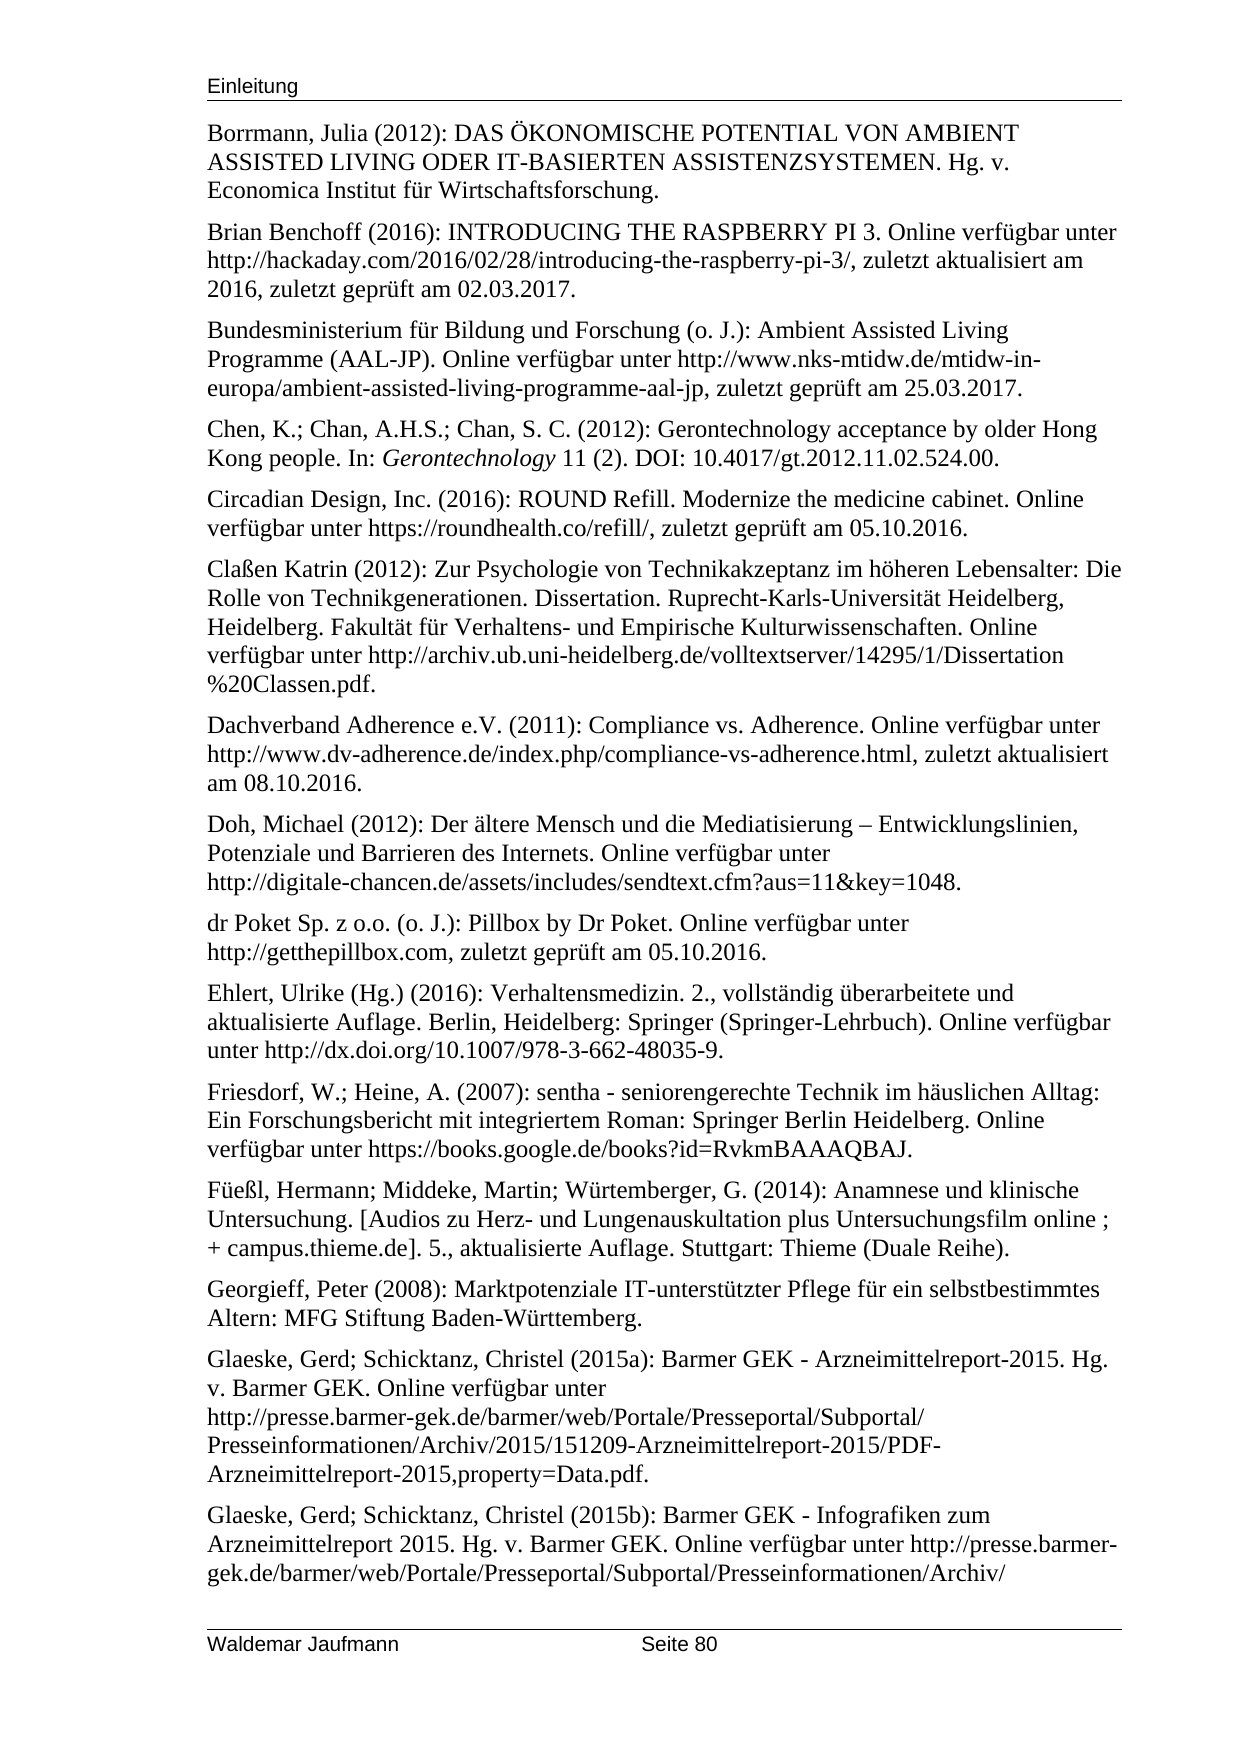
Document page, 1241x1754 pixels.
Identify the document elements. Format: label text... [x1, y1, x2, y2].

text Brian Benchoff (2016): INTRODUCING THE RASPBERRY PI 3. Online verfügbar unter http://hackaday.com/2016/02/28/introducing-the-raspberry-pi-3/, zuletzt aktualisiert am 2016, zuletzt geprüft am 02.03.2017. [207, 217, 1122, 303]
text Dachverband Adherence e.V. (2011): Compliance vs. Adherence. Online verfügbar unter http://www.dv-adherence.de/index.php/compliance-vs-adherence.html, zuletzt aktualisiert am 08.10.2016. [207, 711, 1122, 797]
text Chen, K.; Chan, A.H.S.; Chan, S. C. (2012): Gerontechnology acceptance by older Hong Kong people. In: Gerontechnology 11 (2). DOI: 10.4017/gt.2012.11.02.524.00. [207, 414, 1122, 472]
text Borrmann, Julia (2012): DAS ÖKONOMISCHE POTENTIAL VON AMBIENT ASSISTED LIVING ODER IT-BASIERTEN ASSISTENZSYSTEMEN. Hg. v. Economica Institut für Wirtschaftsforschung. [207, 118, 1122, 204]
text Circadian Design, Inc. (2016): ROUND Refill. Modernize the medicine cabinet. Online verfügbar unter https://roundhealth.co/refill/, zuletzt geprüft am 05.10.2016. [207, 484, 1122, 542]
text dr Poket Sp. z o.o. (o. J.): Pillbox by Dr Poket. Online verfügbar unter http://getthepillbox.com, zuletzt geprüft am 05.10.2016. [207, 908, 1122, 966]
text Bundesministerium für Bildung und Forschung (o. J.): Ambient Assisted Living Programme (AAL-JP). Online verfügbar unter http://www.nks-mtidw.de/mtidw-in-europa/ambient-assisted-living-programme-aal-jp, zuletzt geprüft am 25.03.2017. [207, 316, 1122, 402]
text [207, 1501, 1122, 1587]
text Doh, Michael (2012): Der ältere Mensch und die Mediatisierung – Entwicklungslinien, Potenziale und Barrieren des Internets. Online verfügbar unter http://digitale-chancen.de/assets/includes/sendtext.cfm?aus=11&key=1048. [207, 809, 1122, 896]
text Glaeske, Gerd; Schicktanz, Christel (2015a): Barmer GEK - Arzneimittelreport-2015. Hg. v. Barmer GEK. Online verfügbar unter http://presse.barmer-gek.de/barmer/web/Portale/Presseportal/Subportal/Presseinformationen/Archiv/2015/151209-Arzneimittelreport-2015/PDF-Arzneimittelreport-2015,property=Data.pdf. [207, 1344, 1122, 1488]
text Friesdorf, W.; Heine, A. (2007): sentha - seniorengerechte Technik im häuslichen Alltag: Ein Forschungsbericht mit integriertem Roman: Springer Berlin Heidelberg. Online verfügbar unter https://books.google.de/books?id=RvkmBAAAQBAJ. [207, 1077, 1122, 1163]
text Georgieff, Peter (2008): Marktpotenziale IT-unterstützter Pflege für ein selbstbestimmtes Altern: MFG Stiftung Baden-Württemberg. [207, 1274, 1122, 1332]
text Ehlert, Ulrike (Hg.) (2016): Verhaltensmedizin. 2., vollständig überarbeitete und aktualisierte Auflage. Berlin, Heidelberg: Springer (Springer-Lehrbuch). Online verfügbar unter http://dx.doi.org/10.1007/978-3-662-48035-9. [207, 978, 1122, 1064]
text Claßen Katrin (2012): Zur Psychologie von Technikakzeptanz im höheren Lebensalter: Die Rolle von Technikgenerationen. Dissertation. Ruprecht-Karls-Universität Heidelberg, Heidelberg. Fakultät für Verhaltens- und Empirische Kulturwissenschaften. Online verfügbar unter http://archiv.ub.uni-heidelberg.de/volltextserver/14295/1/Dissertation%20Classen.pdf. [207, 554, 1122, 698]
text Füeßl, Hermann; Middeke, Martin; Würtemberger, G. (2014): Anamnese und klinische Untersuchung. [Audios zu Herz- und Lungenauskultation plus Untersuchungsfilm online ; + campus.thieme.de]. 5., aktualisierte Auflage. Stuttgart: Thieme (Duale Reihe). [207, 1176, 1122, 1262]
